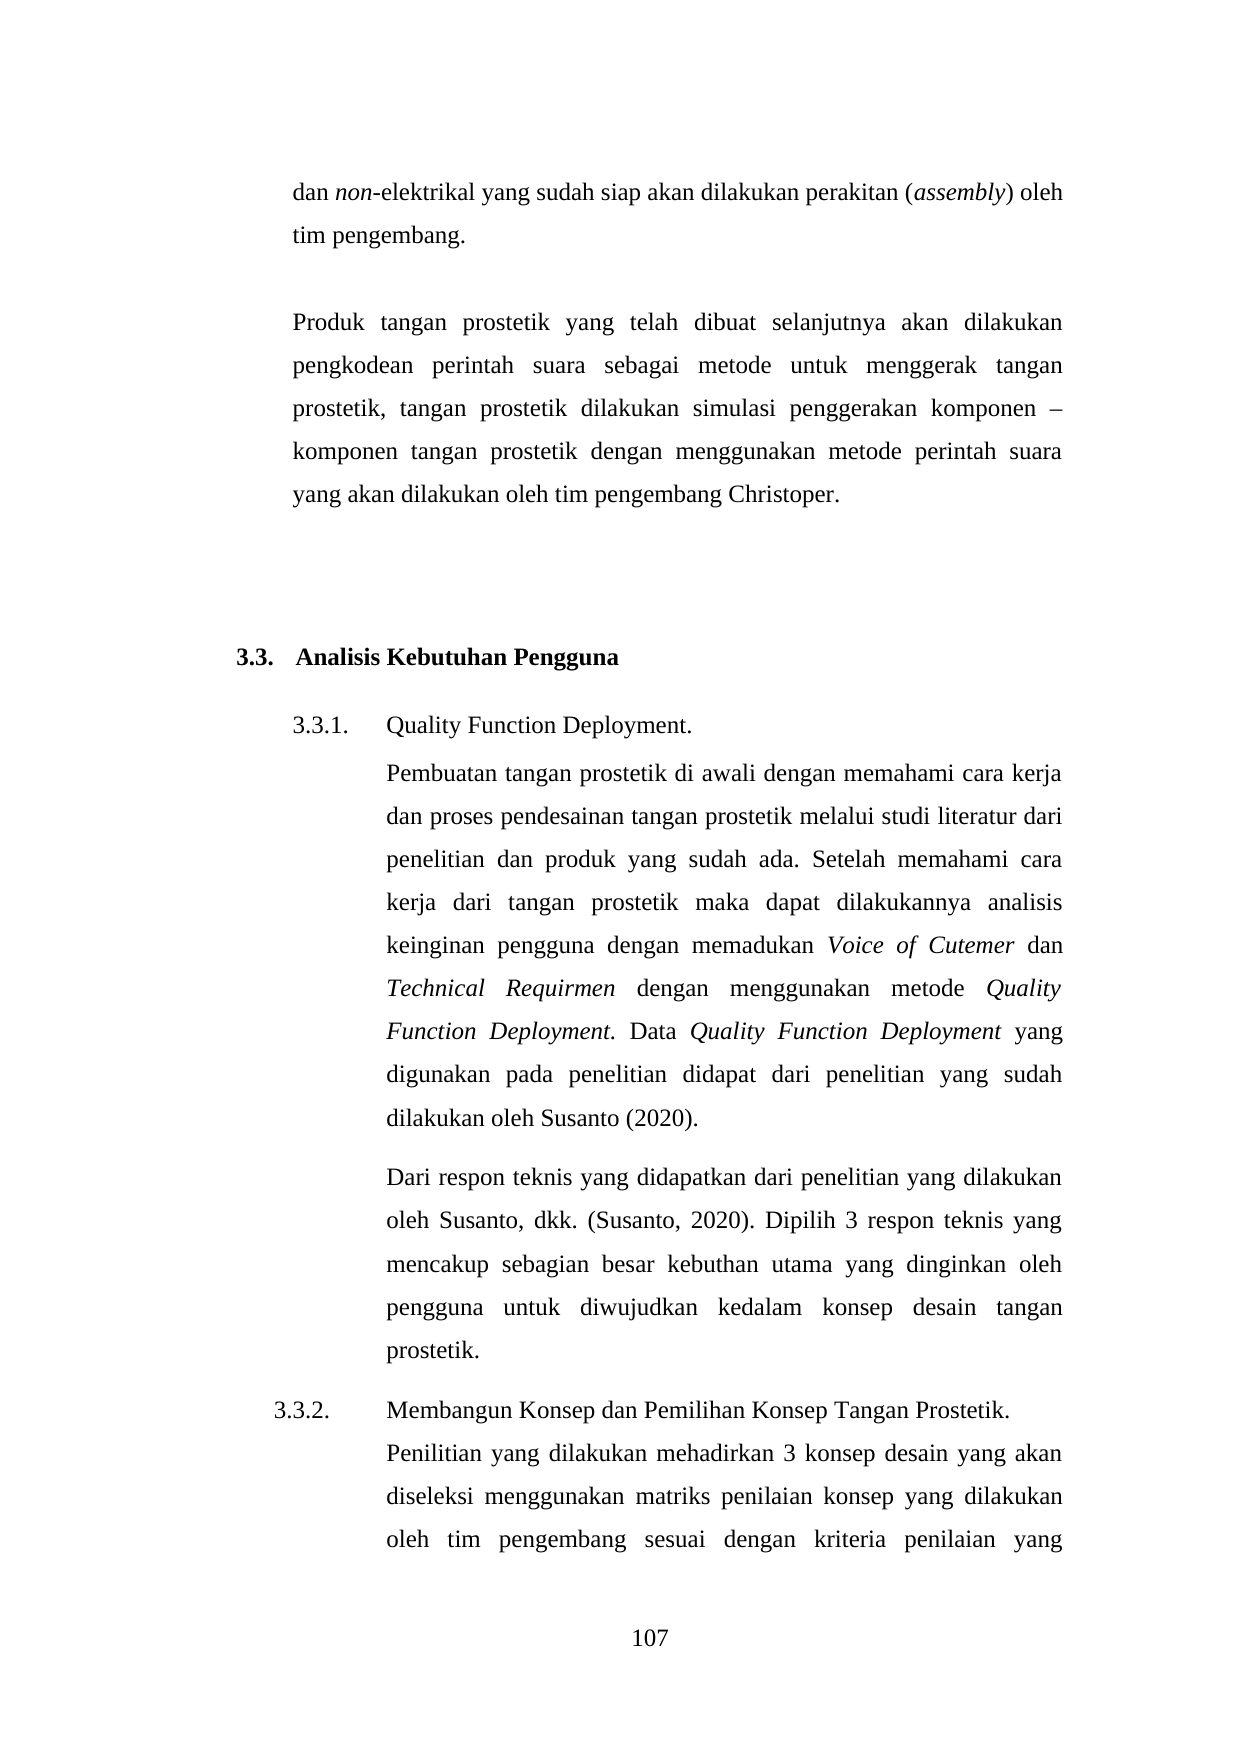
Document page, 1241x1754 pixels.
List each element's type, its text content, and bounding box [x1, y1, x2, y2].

text Produk tangan prostetik yang telah dibuat selanjutnya akan dilakukan pengkodean perintah suara sebagai metode untuk menggerak tangan prostetik, tangan prostetik dilakukan simulasi penggerakan komponen – komponen tangan prostetik dengan menggunakan metode perintah suara yang akan dilakukan oleh tim pengembang Christoper. [292, 307, 1063, 508]
text Dari respon teknis yang didapatkan dari penelitian yang dilakukan oleh Susanto, dkk. (Susanto, 2020). Dipilih 3 respon teknis yang mencakup sebagian besar kebuthan utama yang dinginkan oleh pengguna untuk diwujudkan kedalam konsep desain tangan prostetik. [386, 1162, 1063, 1364]
list Membangun Konsep dan Pemilihan Konsep Tangan Prostetik. [274, 1395, 1063, 1423]
text Pembuatan tangan prostetik di awali dengan memahami cara kerja dan proses pendesainan tangan prostetik melalui studi literatur dari penelitian dan produk yang sudah ada. Setelah memahami cara kerja dari tangan prostetik maka dapat dilakukannya analisis keinginan pengguna dengan memadukan Voice of Cutemer dan Technical Requirmen dengan menggunakan metode Quality Function Deployment. Data Quality Function Deployment yang digunakan pada penelitian didapat dari penelitian yang sudah dilakukan oleh Susanto (2020). [386, 758, 1063, 1131]
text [292, 177, 1063, 249]
subtitle Analisis Kebutuhan Pengguna [236, 642, 1063, 671]
list Quality Function Deployment. [292, 710, 1063, 739]
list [386, 1438, 1063, 1553]
